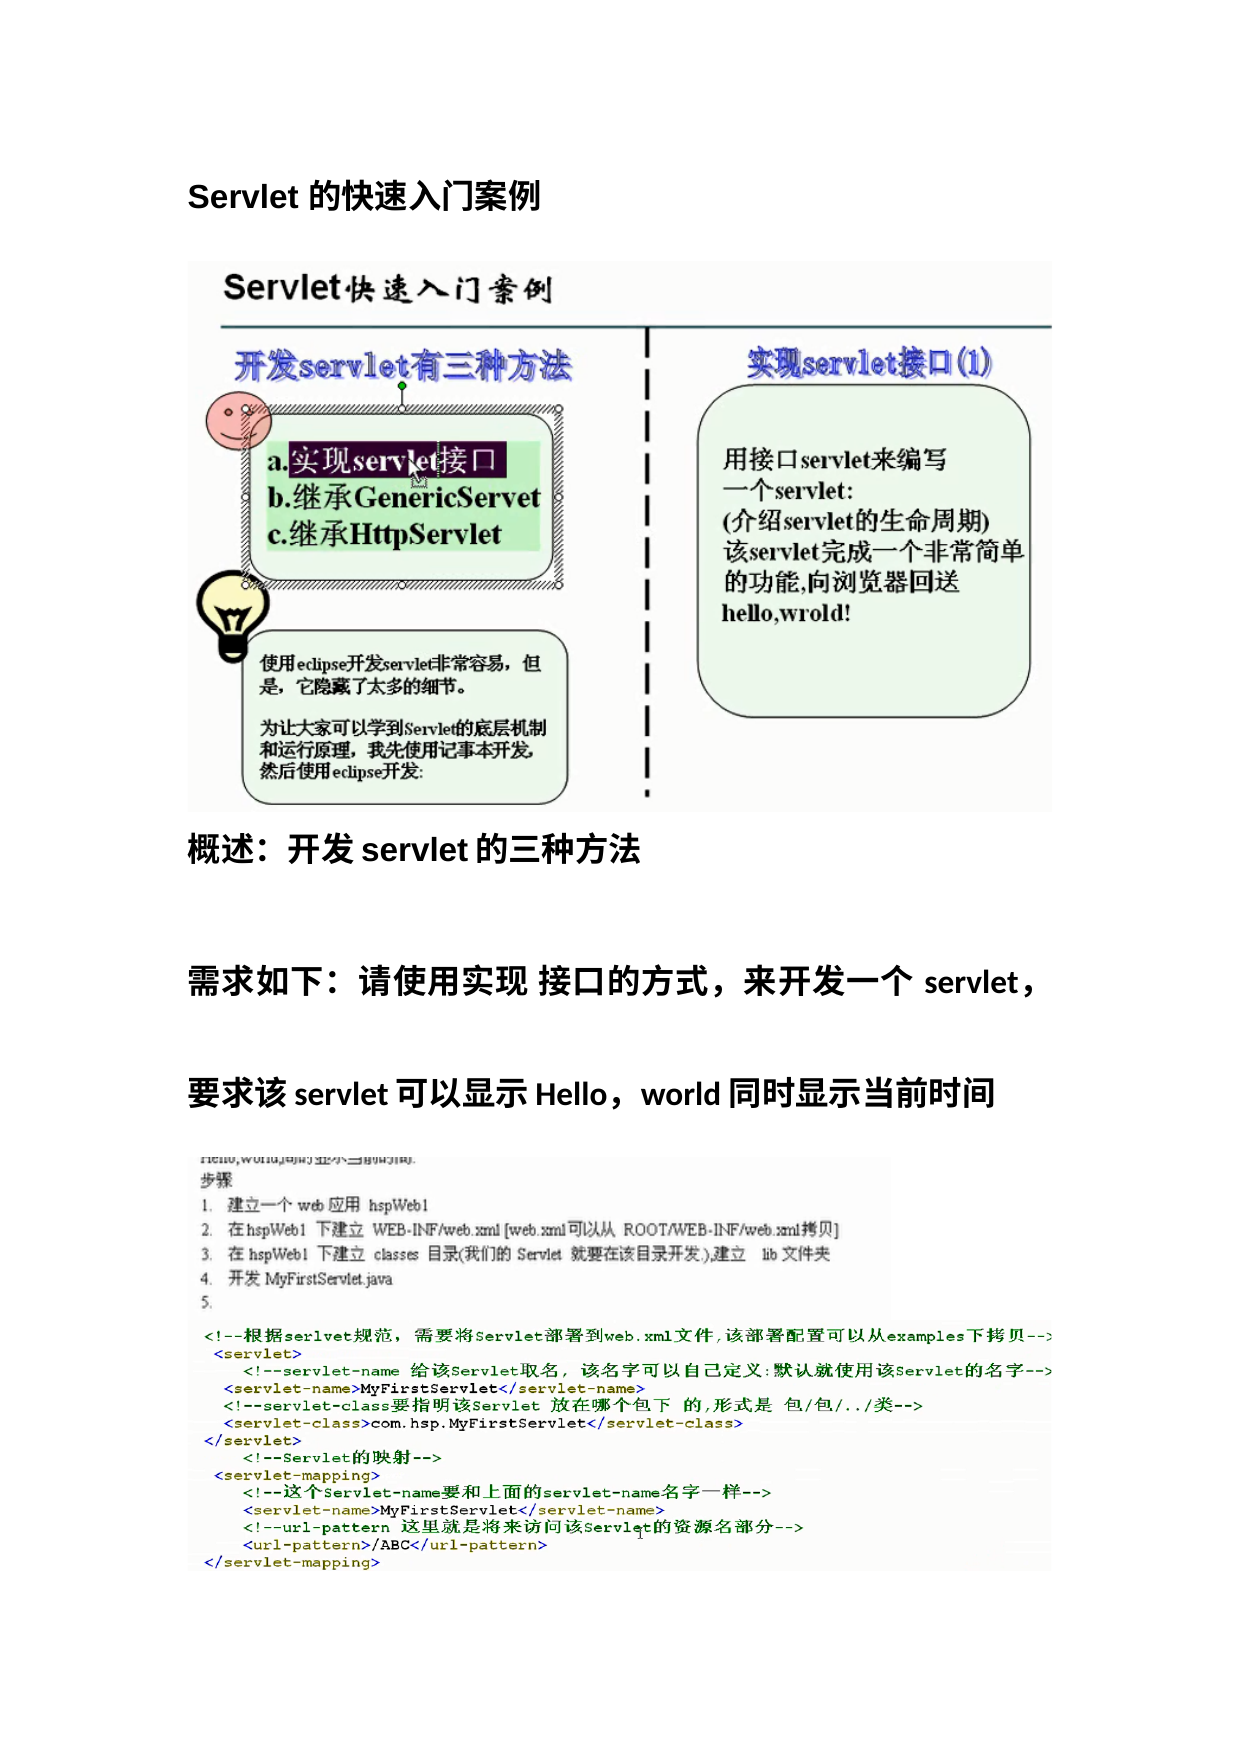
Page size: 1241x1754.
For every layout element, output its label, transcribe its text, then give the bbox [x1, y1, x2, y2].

subtitle Servlet 的快速入门案例 [187, 162, 1053, 227]
picture [187, 1157, 1052, 1571]
subtitle 概述：开发servlet的三种方法 [187, 814, 1053, 879]
subtitle 需求如下：请使用实现 接口的方式，来开发一个servlet，要求该servlet可以显示Hello，world 同时显示当前时间 [187, 946, 1053, 1123]
picture [187, 261, 1053, 812]
